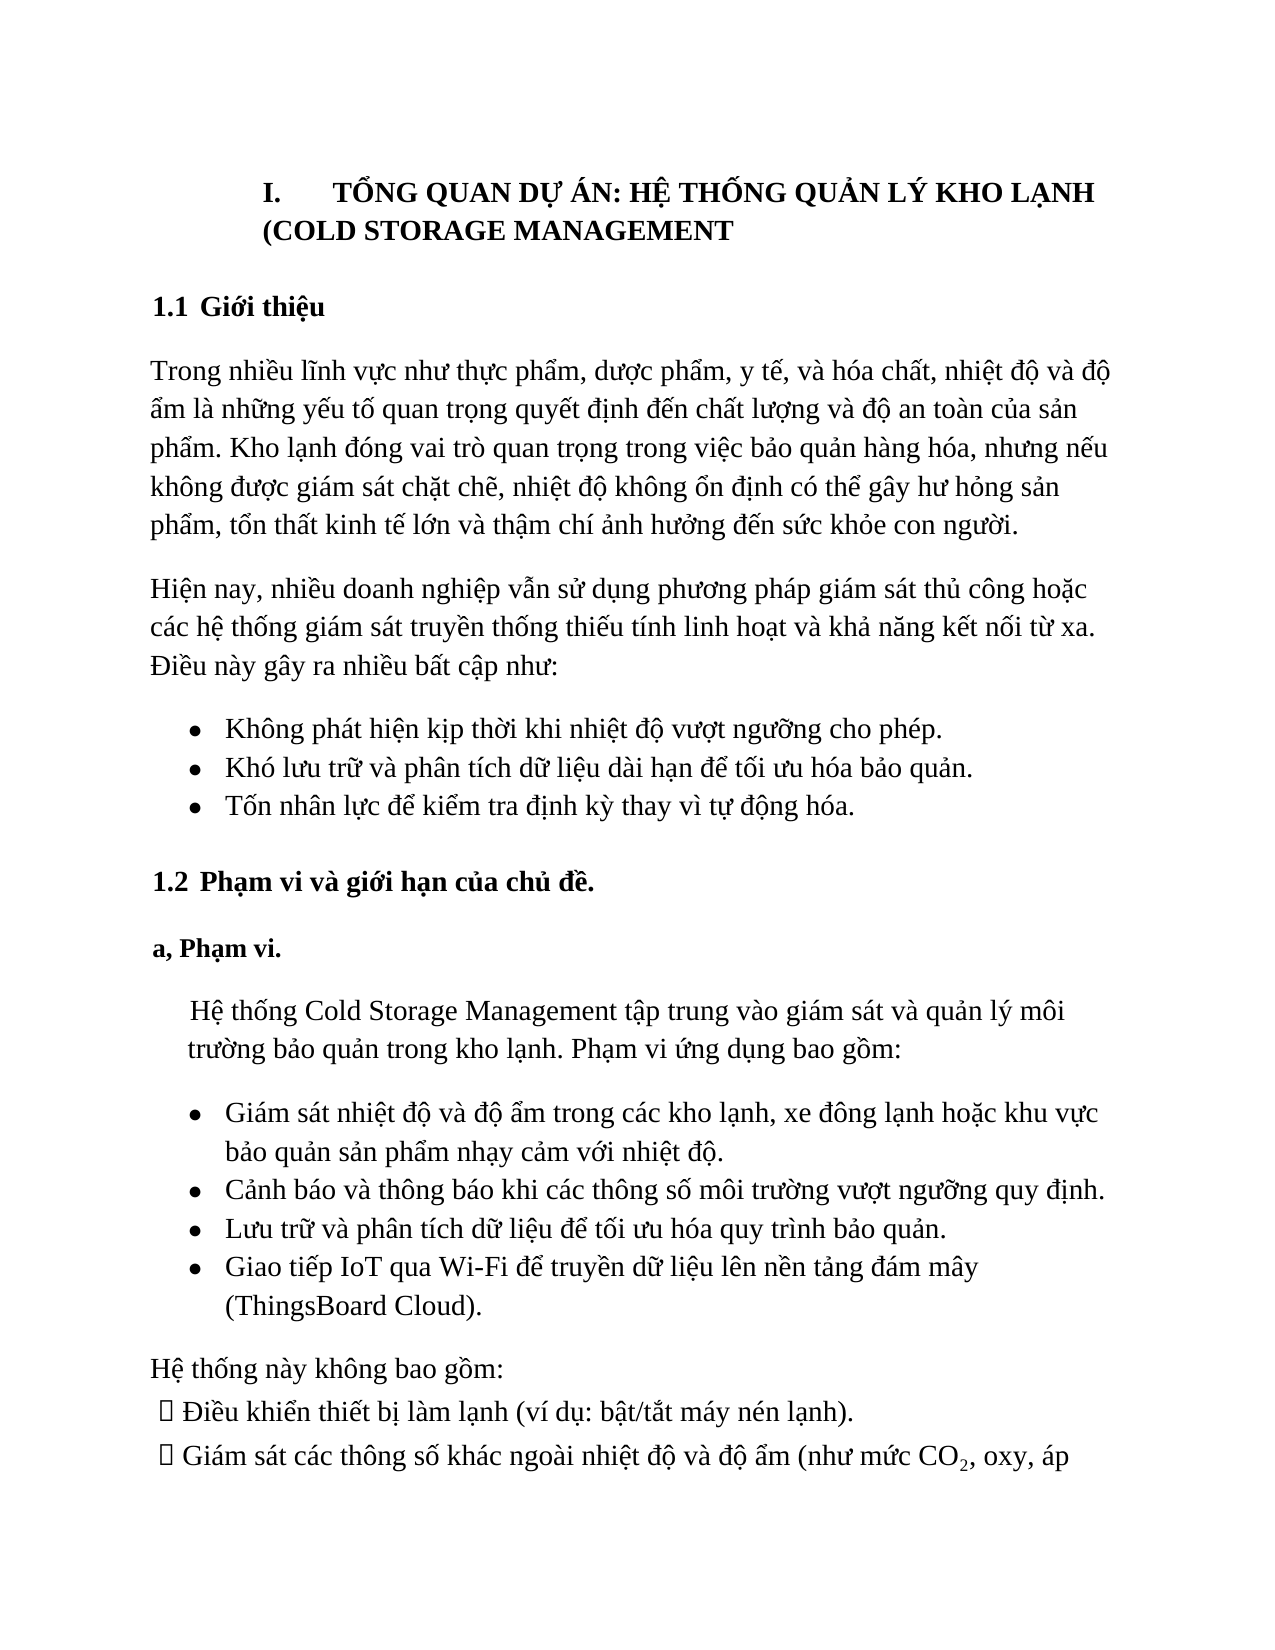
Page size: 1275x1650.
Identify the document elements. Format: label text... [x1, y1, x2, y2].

list Giao tiếp IoT qua Wi-Fi để truyền dữ liệu lên nền tảng đám mây (ThingsBoard Cloud). [187, 1249, 1125, 1321]
subtitle 1.2 Phạm vi và giới hạn của chủ đề. [152, 864, 1125, 898]
list Tốn nhân lực để kiểm tra định kỳ thay vì tự động hóa. [187, 788, 1125, 822]
list Lưu trữ và phân tích dữ liệu để tối ưu hóa quy trình bảo quản. [187, 1211, 1125, 1244]
subtitle 1.1 Giới thiệu [152, 289, 1125, 323]
subtitle a, Phạm vi. [150, 932, 1125, 963]
text Trong nhiều lĩnh vực như thực phẩm, dược phẩm, y tế, và hóa chất, nhiệt độ và độ ẩm là những yếu tố quan trọng quyết định đến chất lượng và độ an toàn của sản phẩm. Kho lạnh đóng vai trò quan trọng trong việc bảo quản hàng hóa, nhưng nếu không được giám sát chặt chẽ, nhiệt độ không ổn định có thể gây hư hỏng sản phẩm, tổn thất kinh tế lớn và thậm chí ảnh hưởng đến sức khỏe con người. [150, 353, 1125, 541]
text I. TỔNG QUAN DỰ ÁN: HỆ THỐNG QUẢN LÝ KHO LẠNH (COLD STORAGE MANAGEMENT [262, 175, 1125, 247]
text Hiện nay, nhiều doanh nghiệp vẫn sử dụng phương pháp giám sát thủ công hoặc các hệ thống giám sát truyền thống thiếu tính linh hoạt và khả năng kết nối từ xa. Điều này gây ra nhiều bất cập như: [150, 571, 1125, 681]
list Khó lưu trữ và phân tích dữ liệu dài hạn để tối ưu hóa bảo quản. [187, 750, 1125, 783]
text Hệ thống Cold Storage Management tập trung vào giám sát và quản lý môi trường bảo quản trong kho lạnh. Phạm vi ứng dụng bao gồm: [187, 993, 1125, 1065]
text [150, 1351, 1125, 1474]
list Giám sát nhiệt độ và độ ẩm trong các kho lạnh, xe đông lạnh hoặc khu vực bảo quản sản phẩm nhạy cảm với nhiệt độ. [187, 1095, 1125, 1167]
list Cảnh báo và thông báo khi các thông số môi trường vượt ngưỡng quy định. [187, 1172, 1125, 1206]
list Không phát hiện kịp thời khi nhiệt độ vượt ngưỡng cho phép. [187, 711, 1125, 745]
